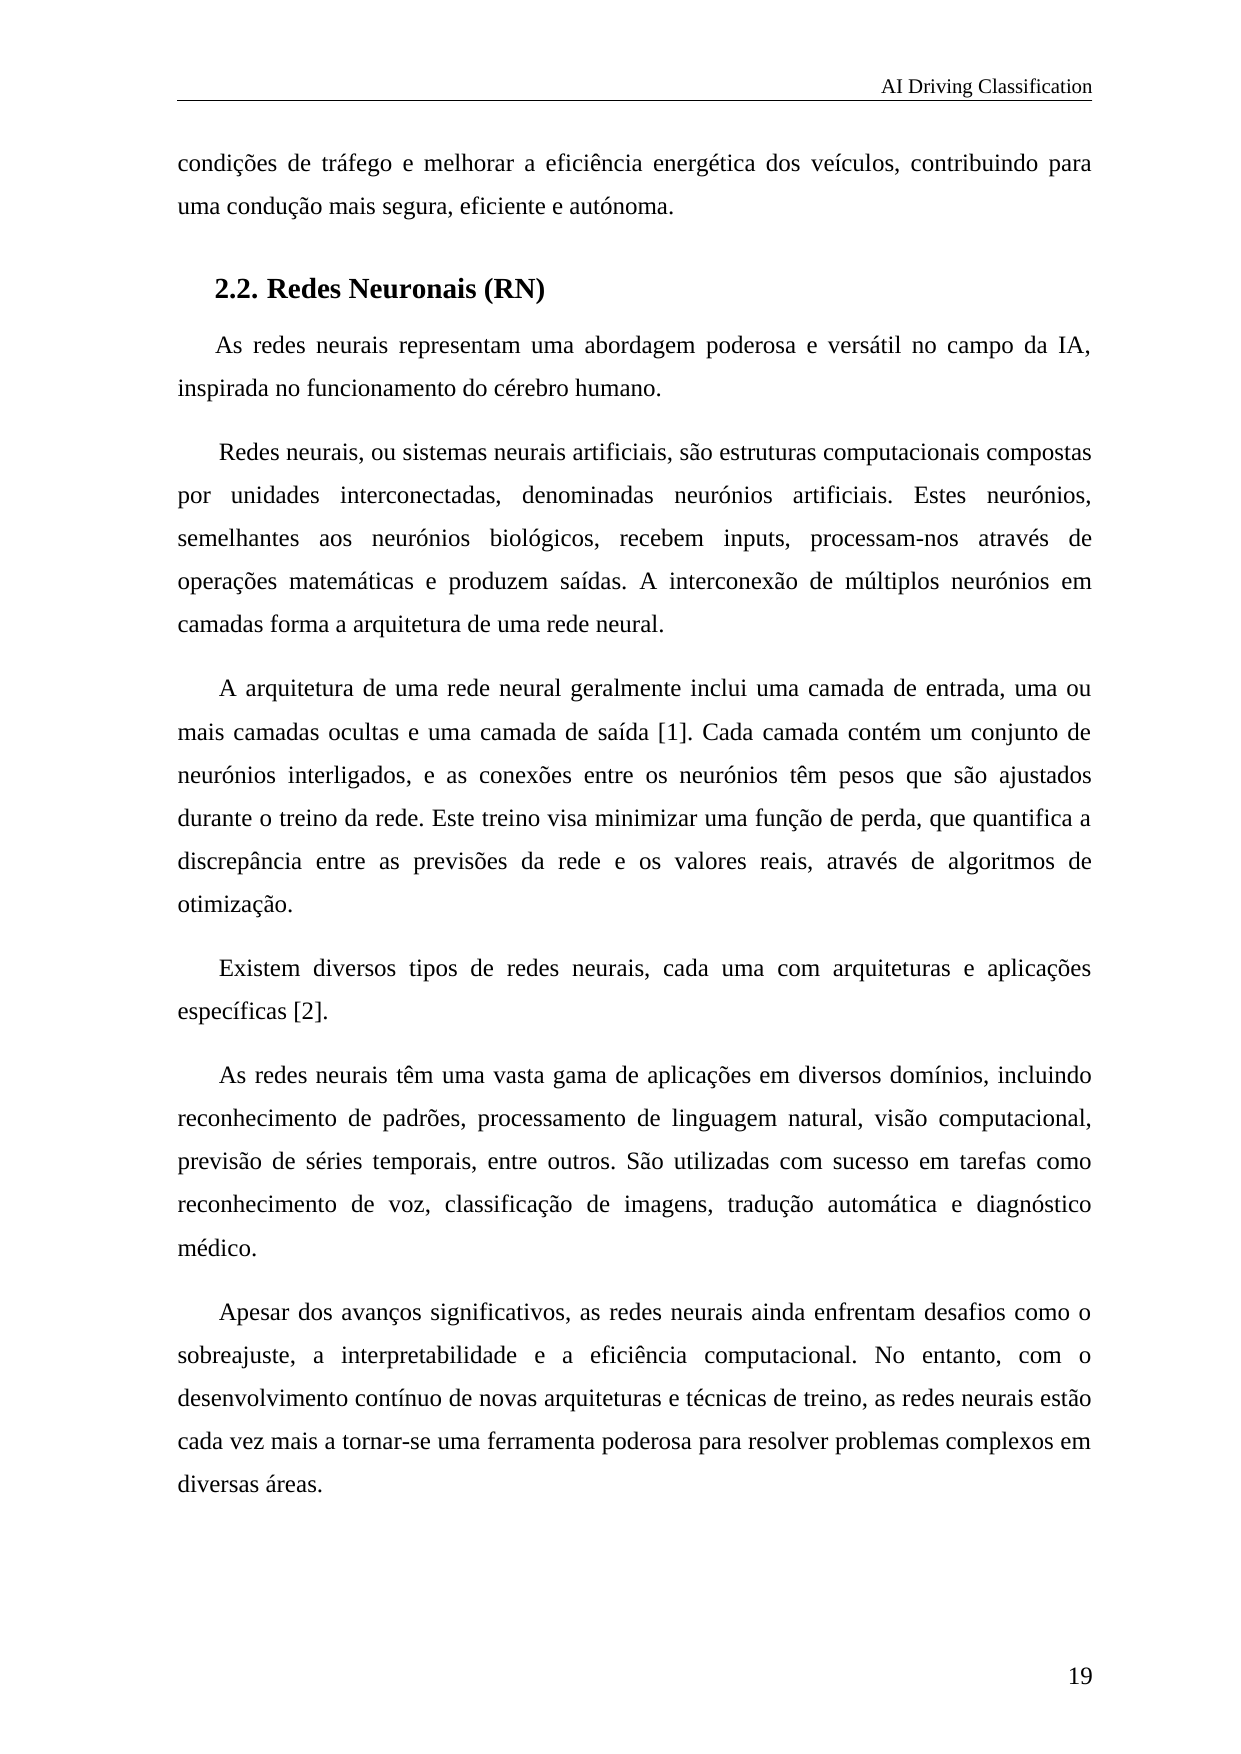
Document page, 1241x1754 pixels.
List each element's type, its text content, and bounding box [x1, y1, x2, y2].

text As redes neurais têm uma vasta gama de aplicações em diversos domínios, incluindo reconhecimento de padrões, processamento de linguagem natural, visão computacional, previsão de séries temporais, entre outros. São utilizadas com sucesso em tarefas como reconhecimento de voz, classificação de imagens, tradução automática e diagnóstico médico. [177, 1060, 1092, 1261]
text Existem diversos tipos de redes neurais, cada uma com arquiteturas e aplicações específicas [2]. [177, 953, 1092, 1025]
text A arquitetura de uma rede neural geralmente inclui uma camada de entrada, uma ou mais camadas ocultas e uma camada de saída [1]. Cada camada contém um conjunto de neurónios interligados, e as conexões entre os neurónios têm pesos que são ajustados durante o treino da rede. Este treino visa minimizar uma função de perda, que quantifica a discrepância entre as previsões da rede e os valores reais, através de algoritmos de otimização. [177, 673, 1092, 918]
text As redes neurais representam uma abordagem poderosa e versátil no campo da IA, inspirada no funcionamento do cérebro humano. [177, 330, 1092, 402]
subtitle Redes Neuronais (RN) [214, 271, 1092, 305]
text Apesar dos avanços significativos, as redes neurais ainda enfrentam desafios como o sobreajuste, a interpretabilidade e a eficiência computacional. No entanto, com o desenvolvimento contínuo de novas arquiteturas e técnicas de treino, as redes neurais estão cada vez mais a tornar-se uma ferramenta poderosa para resolver problemas complexos em diversas áreas. [177, 1297, 1092, 1498]
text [177, 148, 1092, 219]
text Redes neurais, ou sistemas neurais artificiais, são estruturas computacionais compostas por unidades interconectadas, denominadas neurónios artificiais. Estes neurónios, semelhantes aos neurónios biológicos, recebem inputs, processam-nos através de operações matemáticas e produzem saídas. A interconexão de múltiplos neurónios em camadas forma a arquitetura de uma rede neural. [177, 437, 1092, 638]
